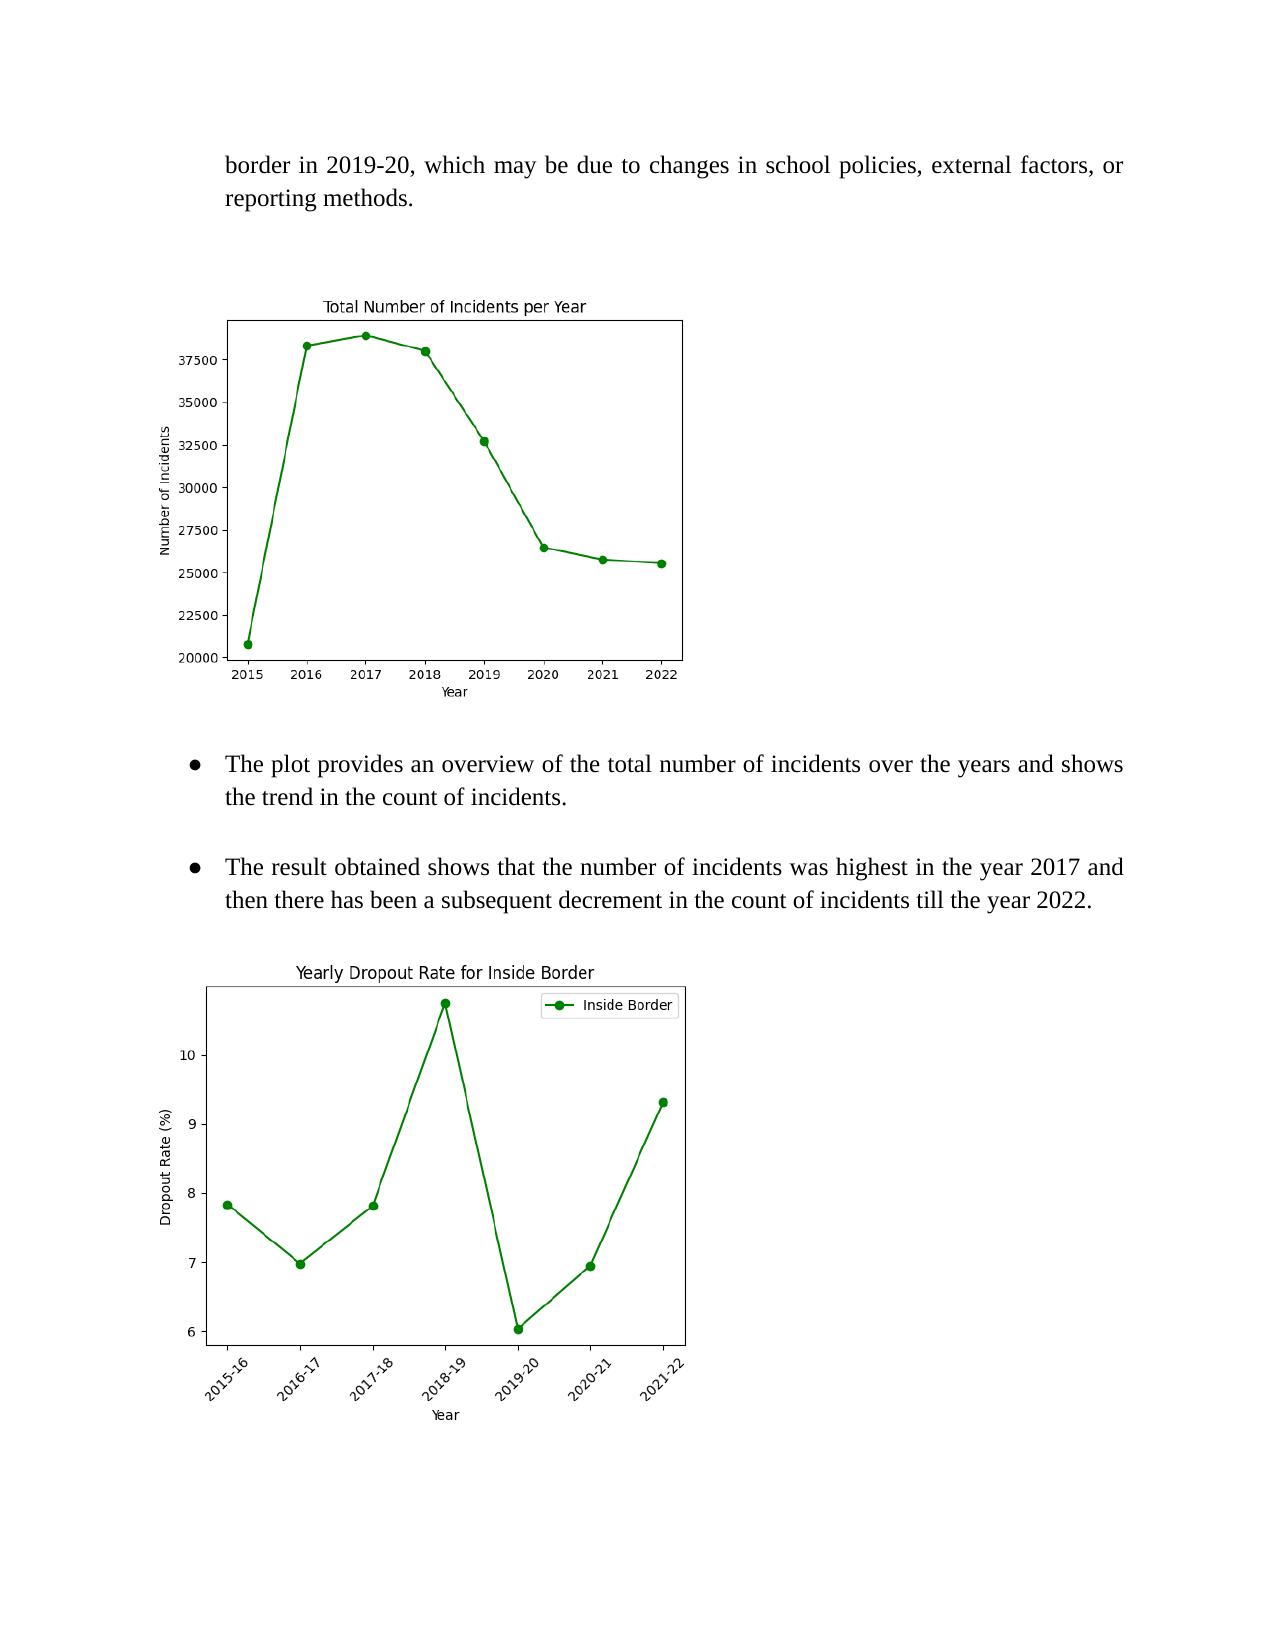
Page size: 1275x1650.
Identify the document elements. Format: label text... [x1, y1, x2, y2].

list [187, 150, 1125, 212]
list The plot provides an overview of the total number of incidents over the years and shows the trend in the count of incidents. [187, 749, 1125, 811]
picture [150, 956, 696, 1432]
picture [150, 290, 690, 708]
list The result obtained shows that the number of incidents was highest in the year 2017 and then there has been a subsequent decrement in the count of incidents till the year 2022. [187, 852, 1125, 914]
